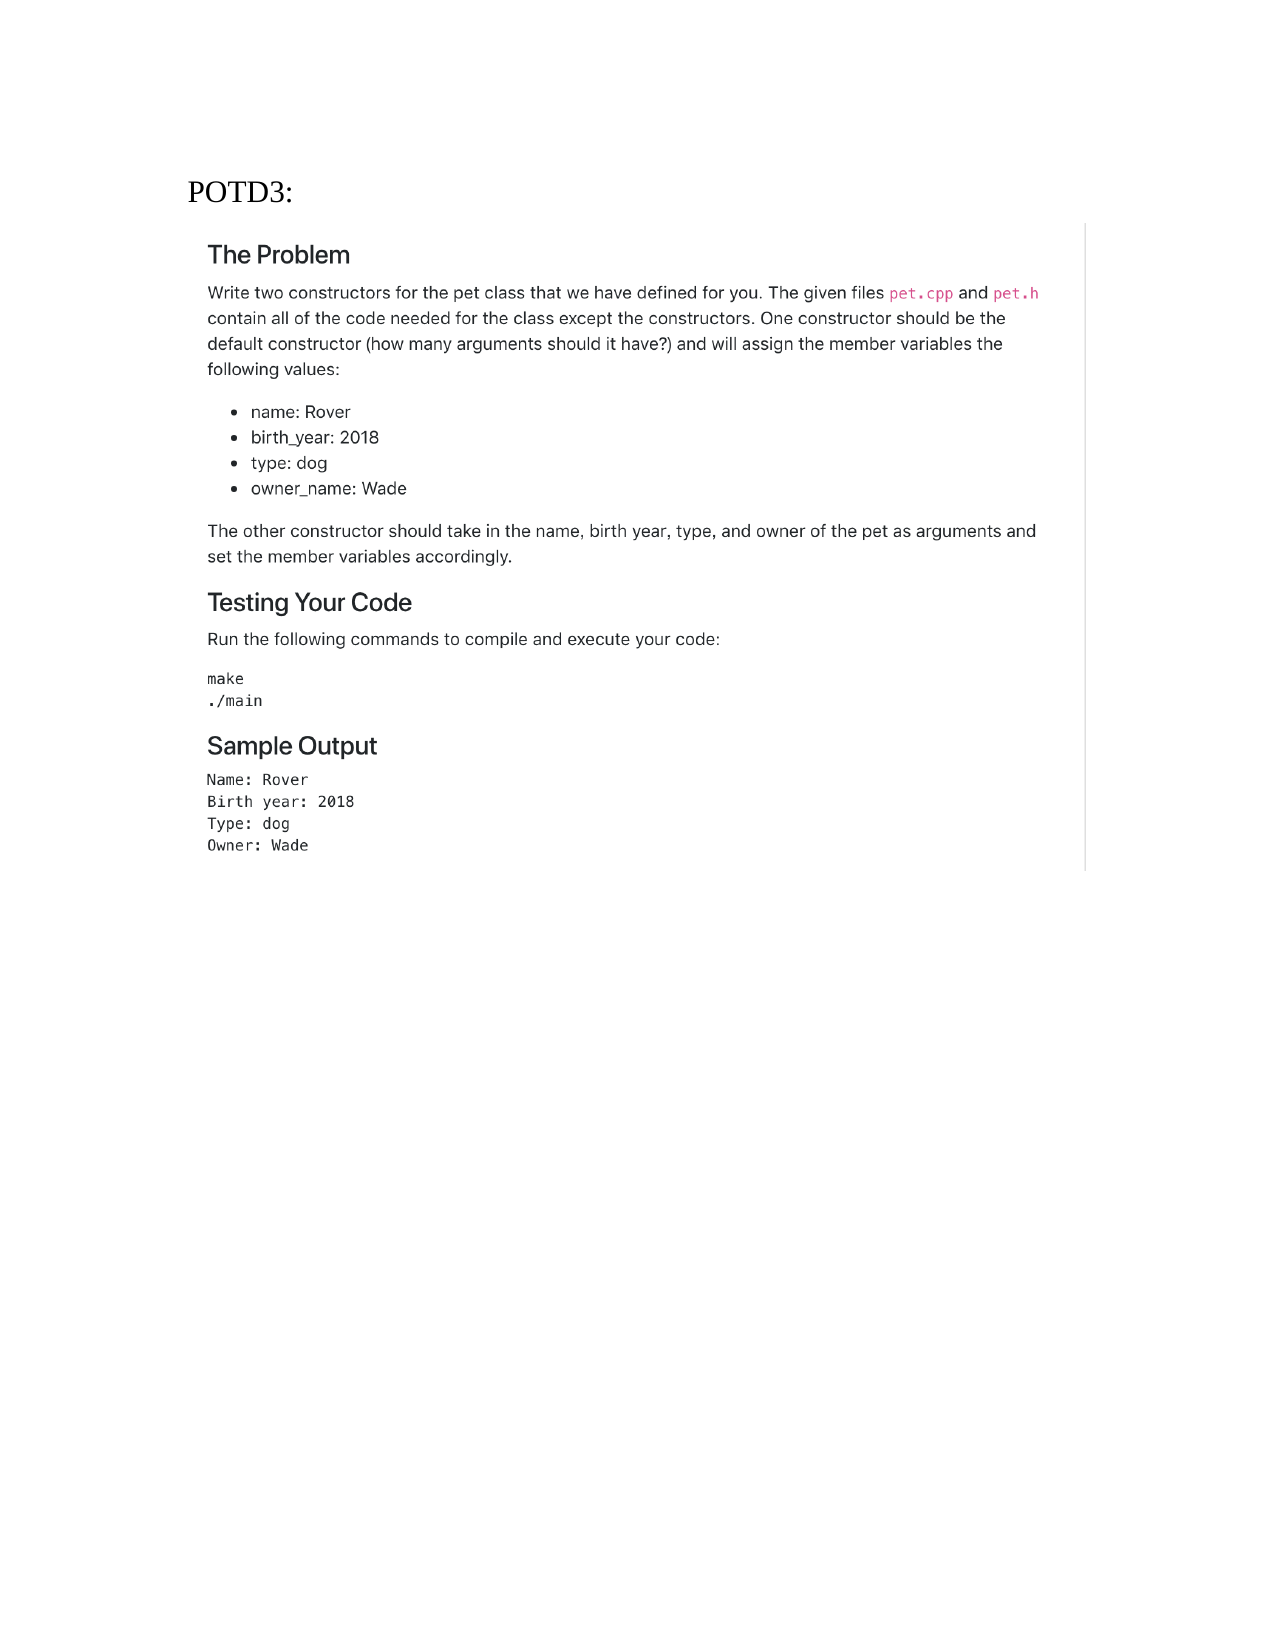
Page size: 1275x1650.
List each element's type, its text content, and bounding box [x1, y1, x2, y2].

picture [187, 223, 1088, 871]
text POTD3: [187, 159, 1087, 223]
